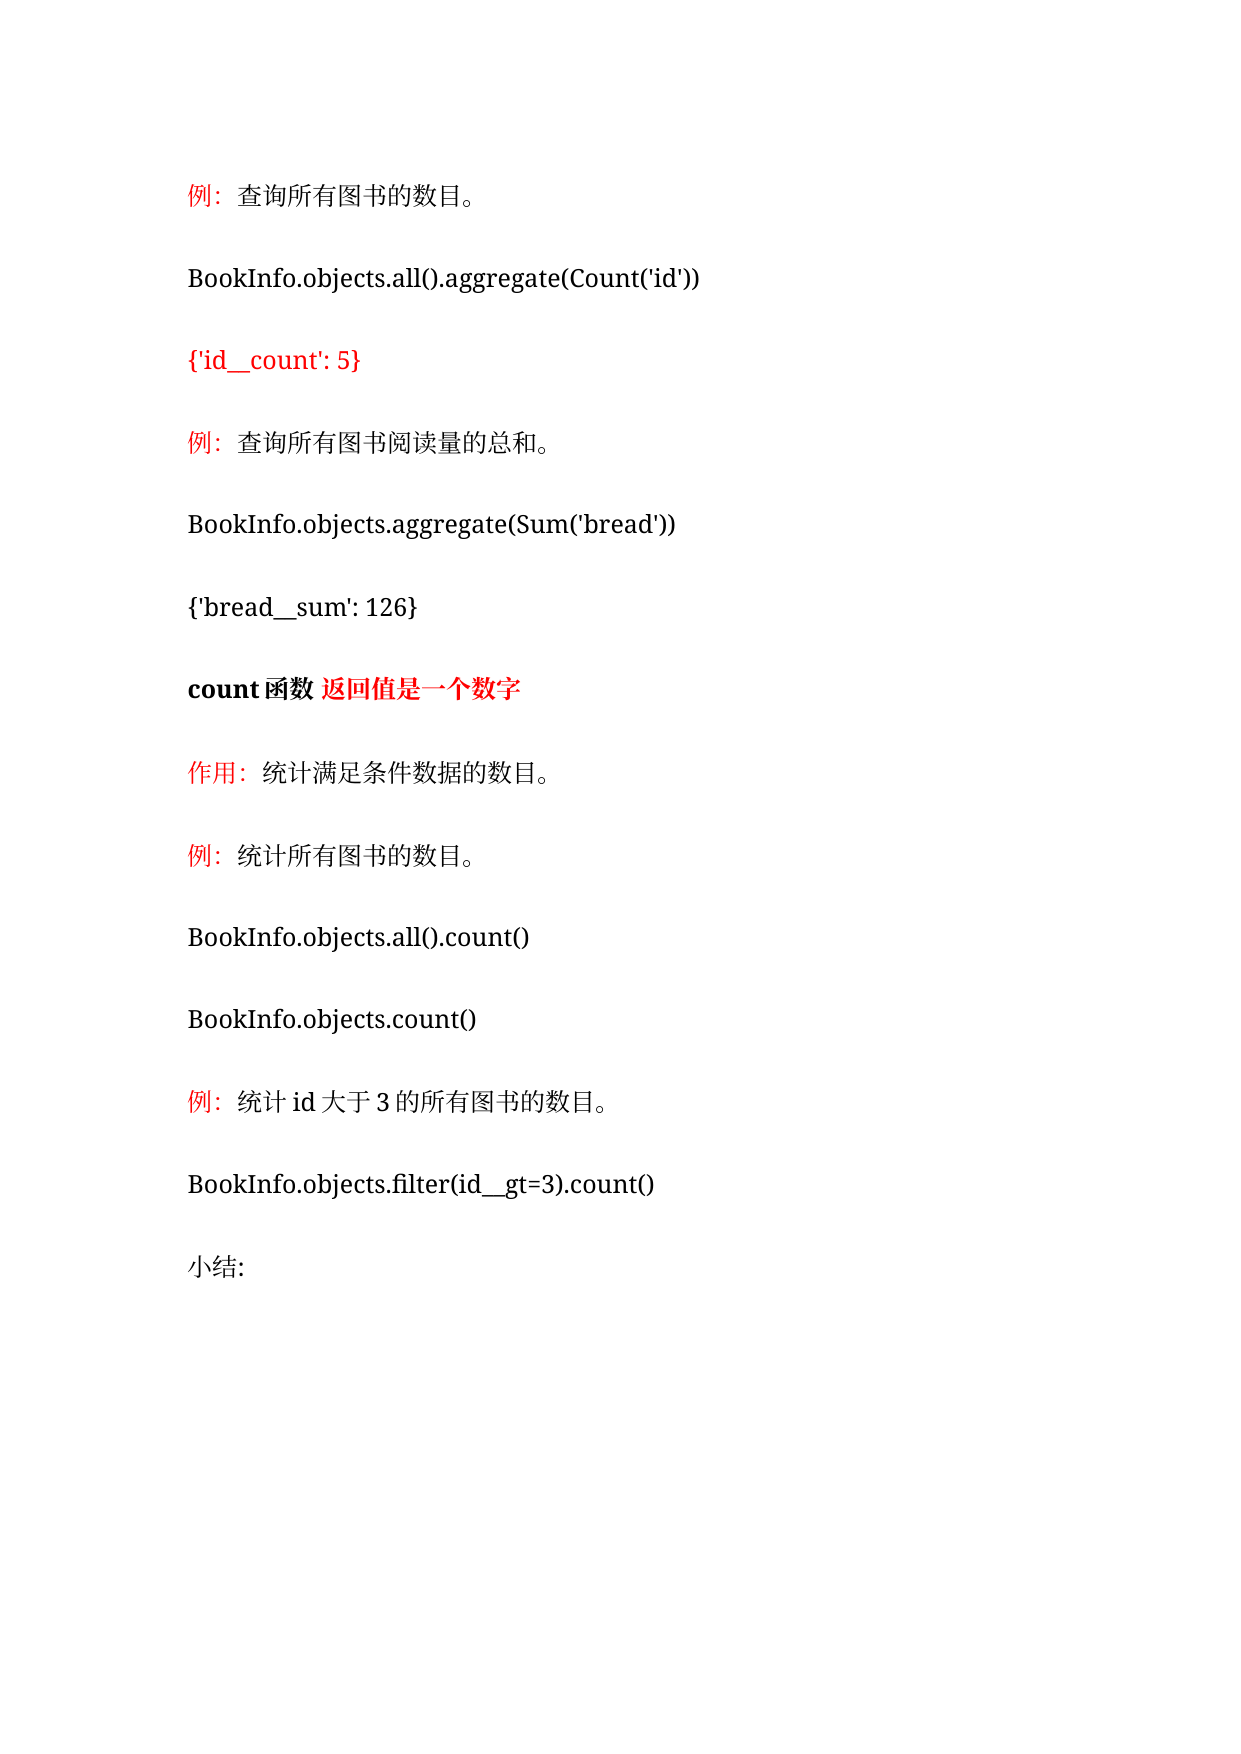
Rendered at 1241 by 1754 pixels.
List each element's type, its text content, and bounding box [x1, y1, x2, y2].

text 小结: [187, 1233, 1053, 1298]
text BookInfo.objects.all().aggregate(Count('id')) [187, 245, 1053, 310]
text BookInfo.objects.filter(id__gt=3).count() [187, 1152, 1053, 1217]
text count函数 返回值是一个数字 [187, 656, 1053, 721]
text BookInfo.objects.all().count() [187, 904, 1053, 969]
text {'bread__sum': 126} [187, 574, 1053, 639]
text BookInfo.objects.aggregate(Sum('bread')) [187, 492, 1053, 557]
text 例：查询所有图书的数目。 [187, 162, 1053, 227]
text 例：统计id大于3的所有图书的数目。 [187, 1068, 1053, 1133]
text BookInfo.objects.count() [187, 987, 1053, 1052]
text 例：统计所有图书的数目。 [187, 822, 1053, 887]
text 例：查询所有图书阅读量的总和。 [187, 409, 1053, 474]
text 作用：统计满足条件数据的数目。 [187, 739, 1053, 804]
text {'id__count': 5} [187, 327, 1053, 392]
